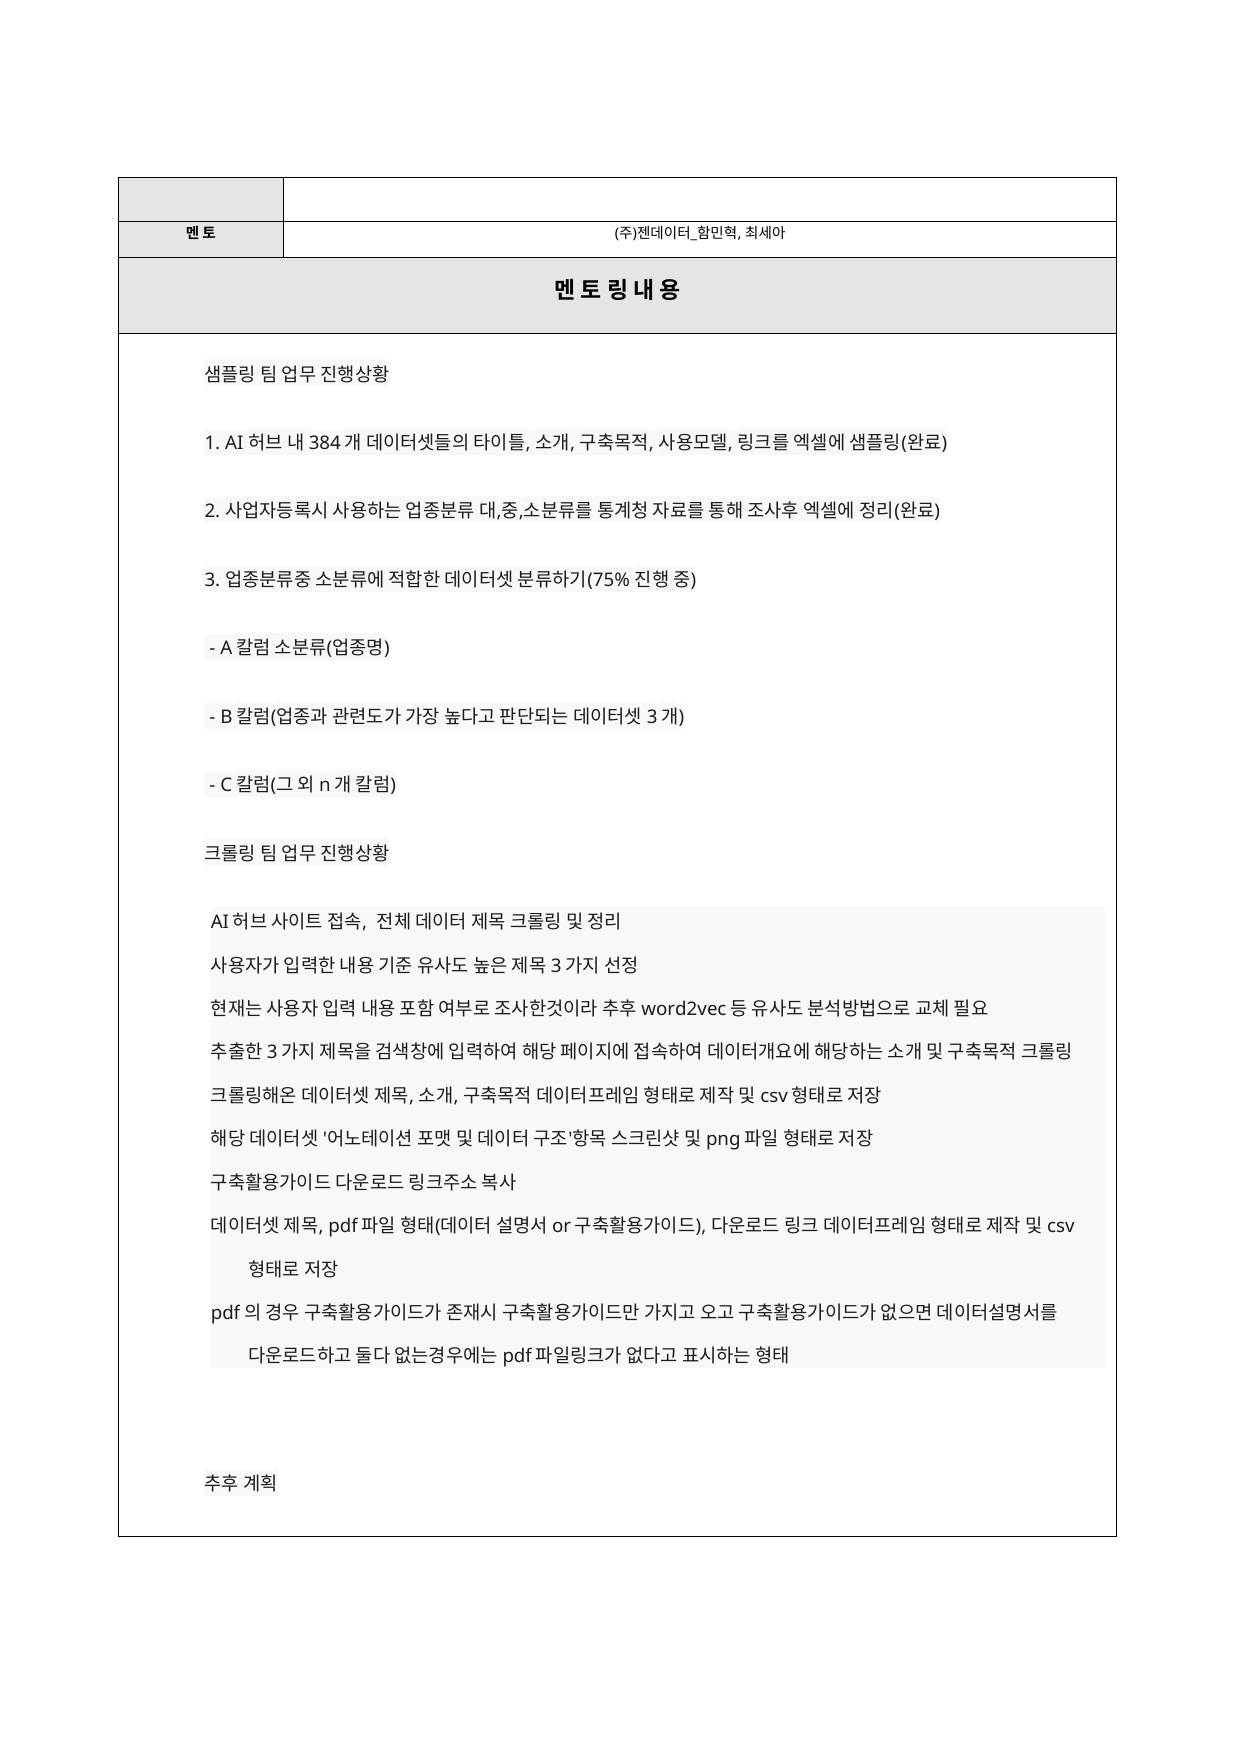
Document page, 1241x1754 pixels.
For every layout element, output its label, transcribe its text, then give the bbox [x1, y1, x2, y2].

table_cell 멘 토 링 내 용 [119, 258, 1116, 333]
table_cell 멘 토 [119, 222, 283, 257]
table_cell To - Do - List [119, 334, 1116, 1536]
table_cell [284, 178, 1116, 221]
table_cell 팀 원 [119, 178, 283, 221]
table_cell (주)젠데이터_함민혁, 최세아 [284, 222, 1116, 257]
